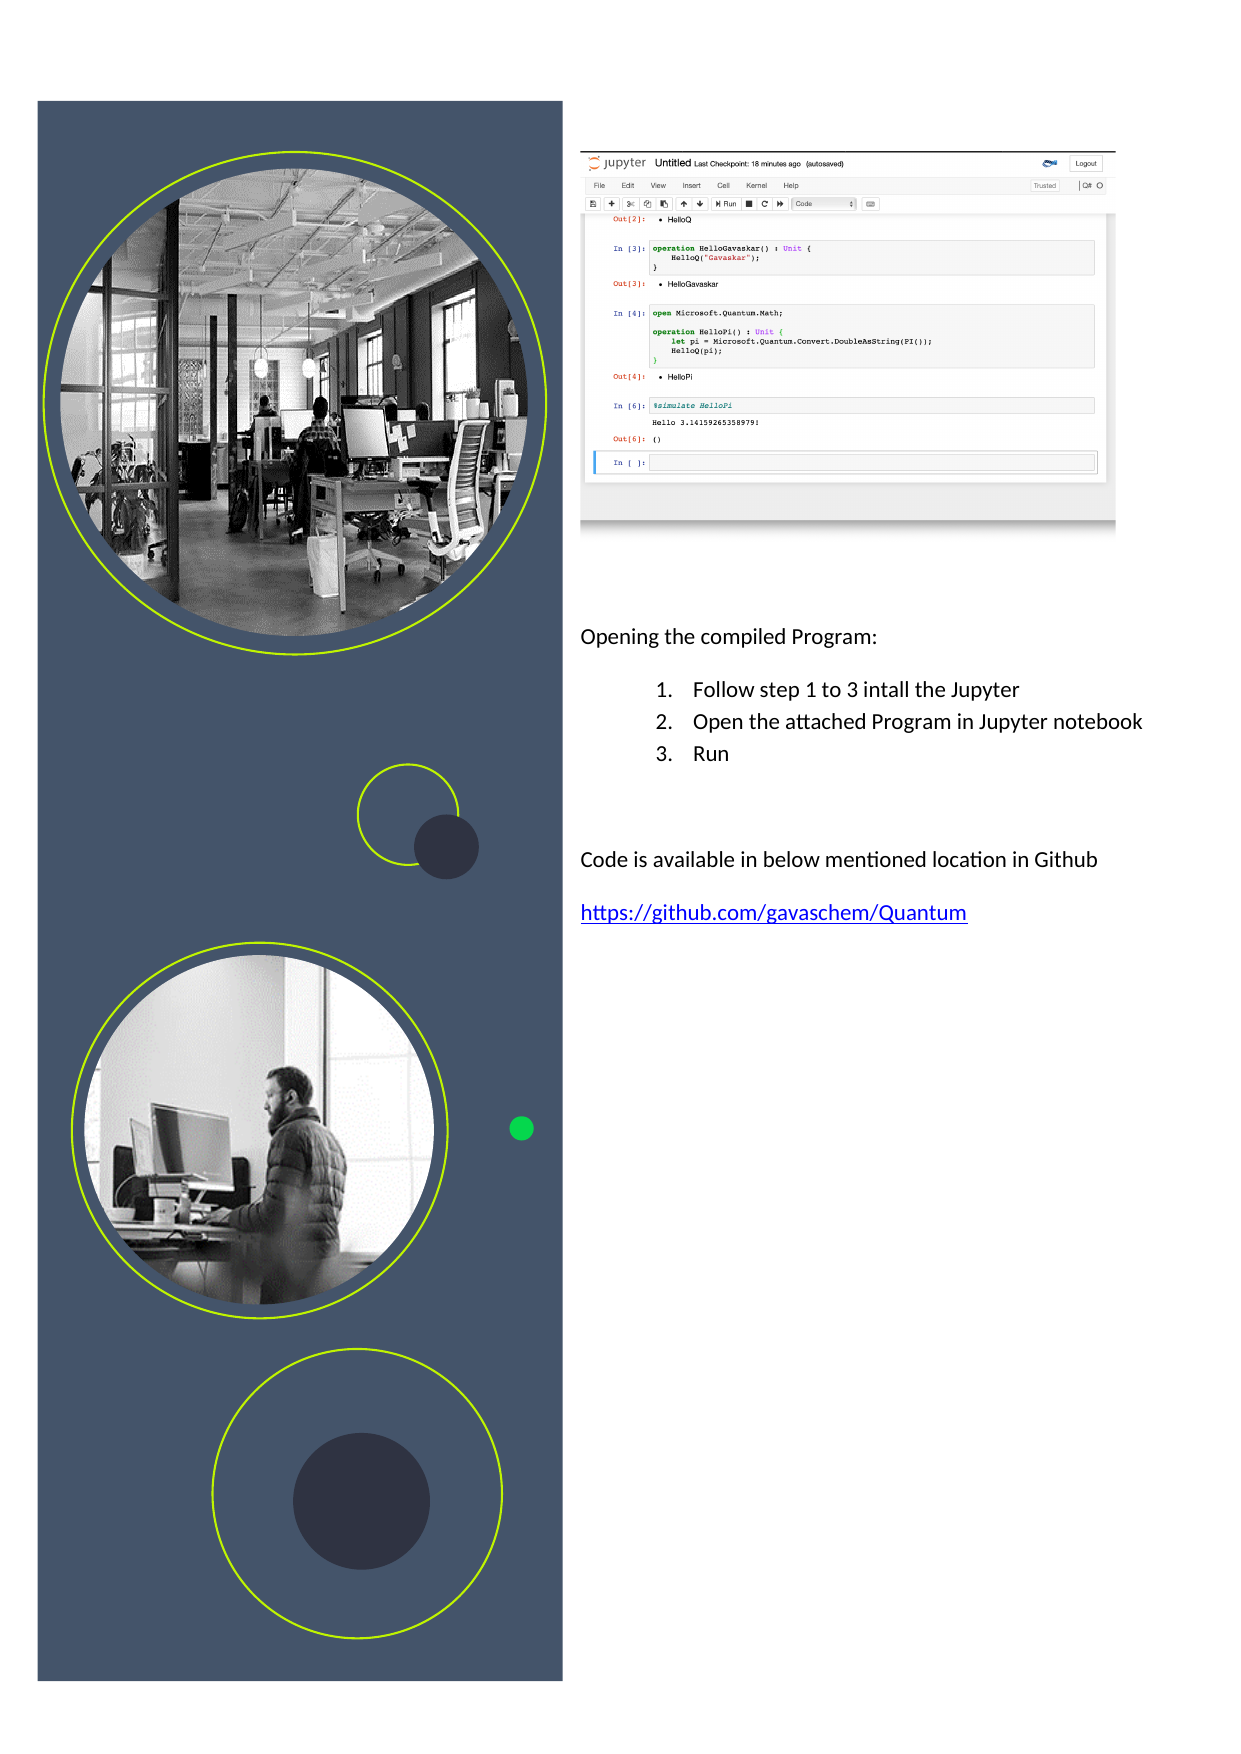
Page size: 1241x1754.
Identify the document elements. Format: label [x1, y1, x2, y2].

picture [580, 151, 1116, 544]
picture [84, 955, 434, 1305]
table_cell [539, 131, 569, 1004]
picture [60, 168, 528, 636]
